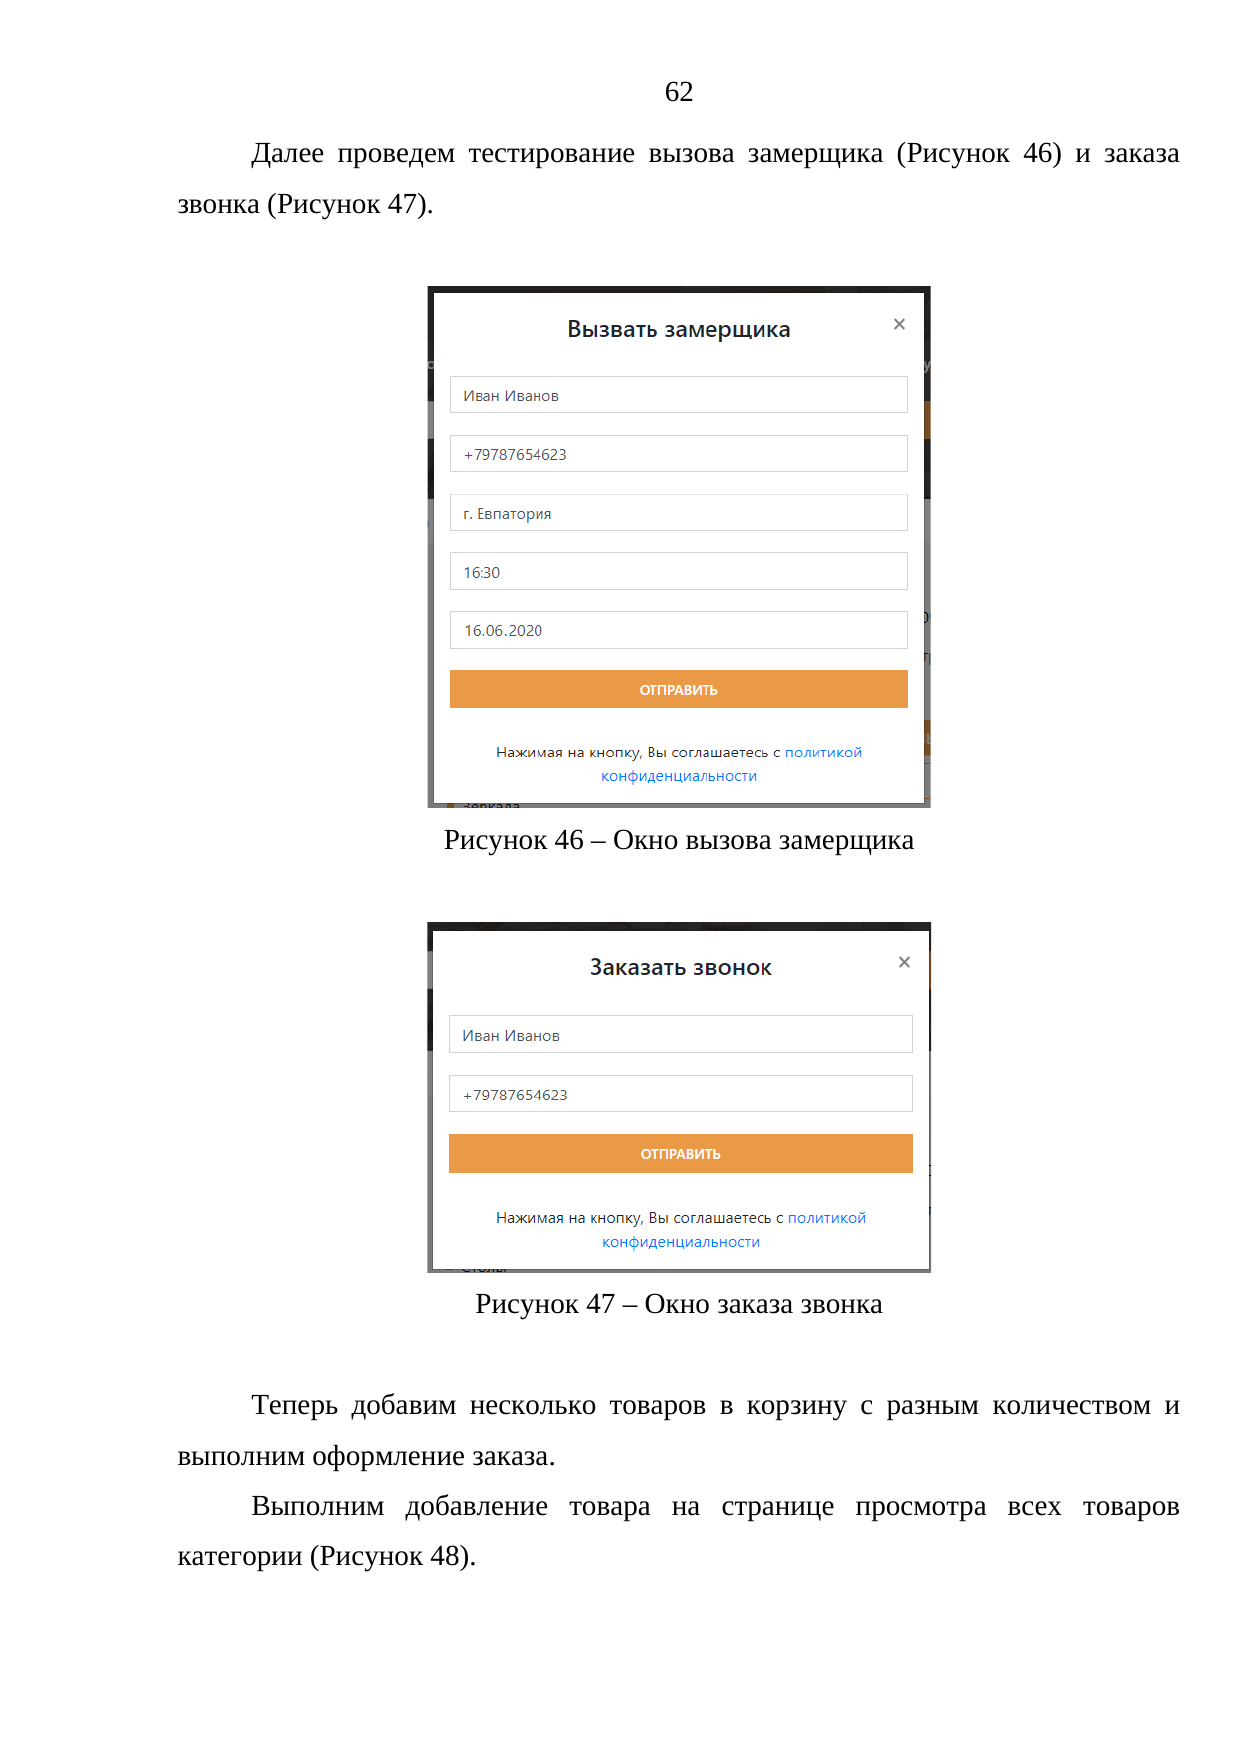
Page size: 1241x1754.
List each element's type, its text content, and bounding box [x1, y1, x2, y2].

text Рисунок 47 – Окно заказа звонка [177, 1287, 1181, 1320]
picture [427, 286, 931, 808]
text Рисунок 46 – Окно вызова замерщика [177, 822, 1181, 855]
text Теперь добавим несколько товаров в корзину с разным количеством и выполним оформление заказа. [177, 1387, 1181, 1471]
picture [427, 922, 932, 1273]
text Выполним добавление товара на странице просмотра всех товаров категории (Рисунок 48). [177, 1488, 1181, 1572]
text Далее проведем тестирование вызова замерщика (Рисунок 46) и заказа звонка (Рисунок 47). [177, 135, 1181, 219]
